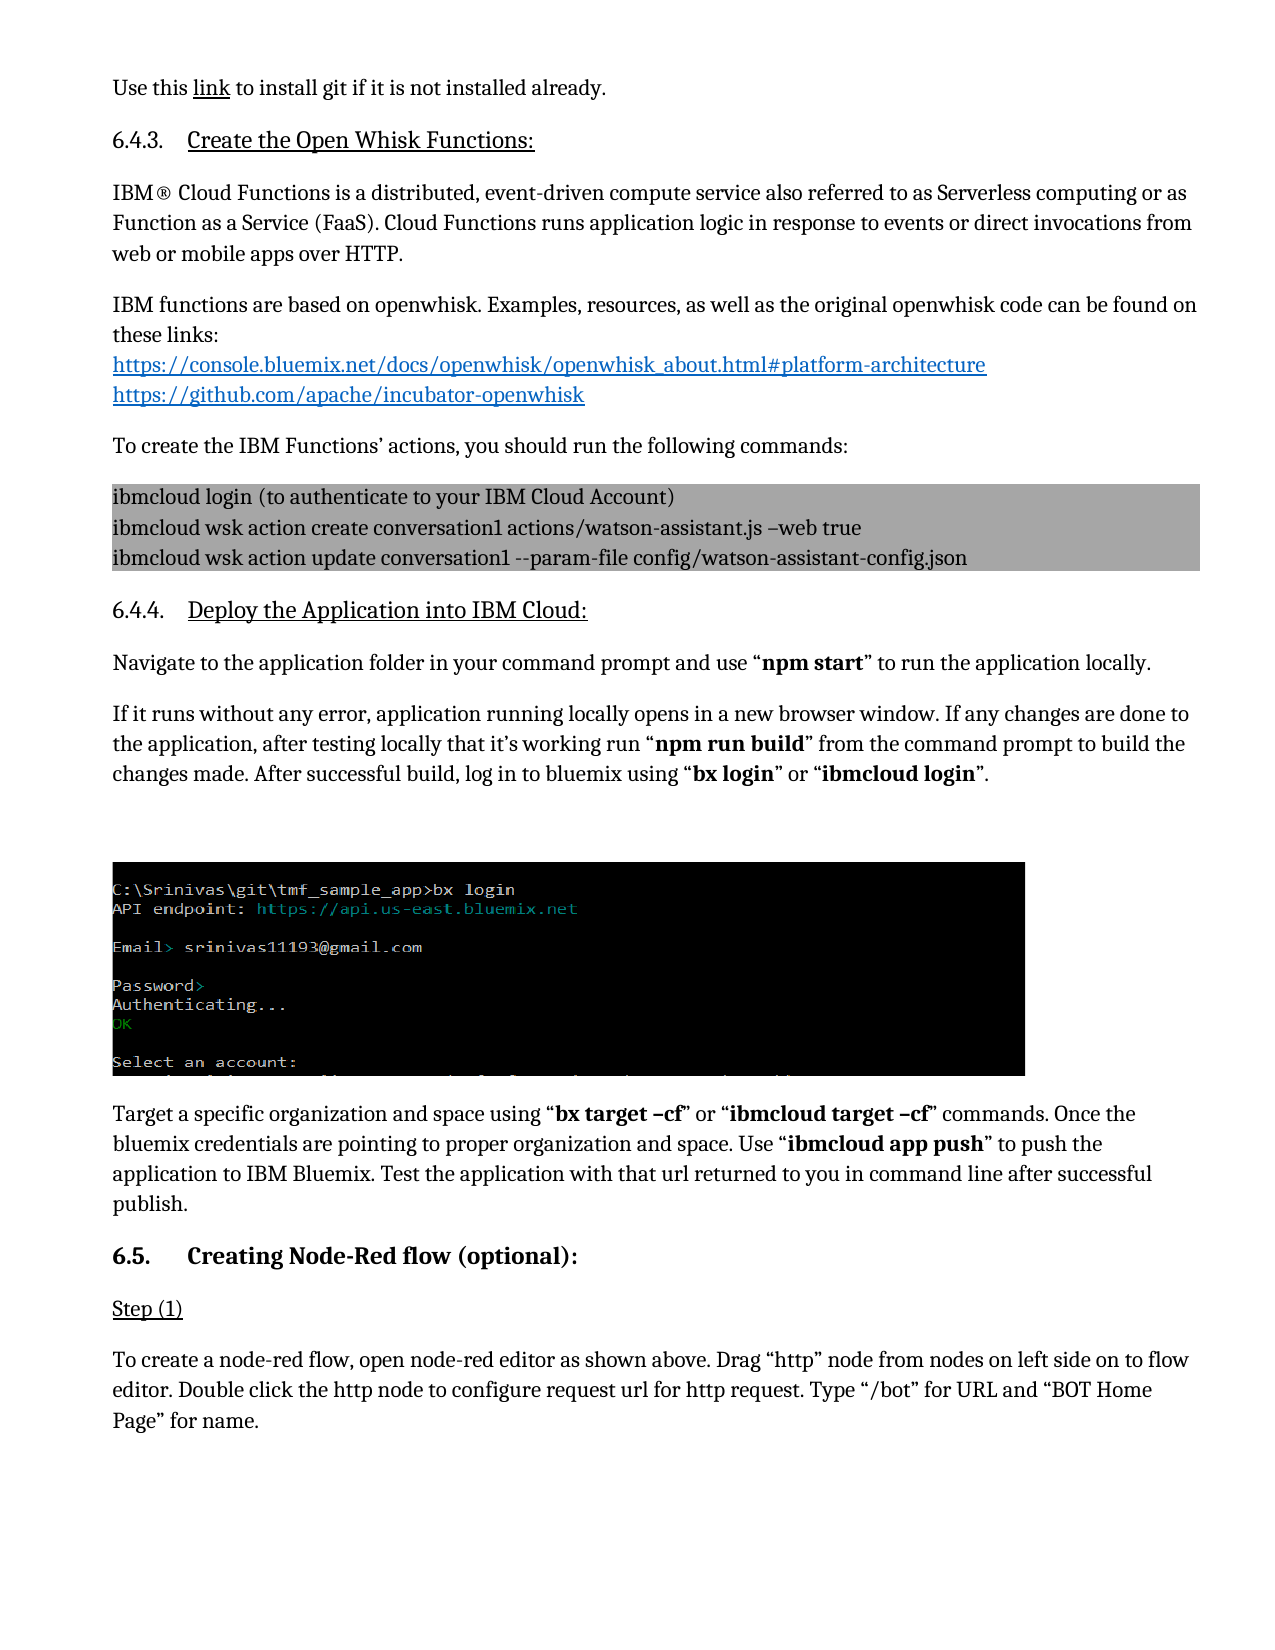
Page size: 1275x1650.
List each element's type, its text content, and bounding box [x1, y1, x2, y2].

text To create the IBM Functions’ actions, you should run the following commands: [112, 433, 1200, 459]
text Step (1) [112, 1296, 1200, 1322]
text IBM functions are based on openwhisk. Examples, resources, as well as the original openwhisk code can be found on these links: https://console.bluemix.net/docs/openwhisk/openwhisk_about.html#platform-architecture https://github.com/apache/incubator-openwhisk [112, 291, 1200, 408]
text If it runs without any error, application running locally opens in a new browser window. If any changes are done to the application, after testing locally that it’s working run “npm run build” from the command prompt to build the changes made. After successful build, log in to bluemix using “bx login” or “ibmcloud login”. [112, 700, 1200, 787]
picture [112, 862, 1026, 1076]
text Navigate to the application folder in your command prompt and use “npm start” to run the application locally. [112, 649, 1200, 676]
list Deploy the Application into IBM Cloud: [112, 596, 1200, 624]
list Creating Node-Red flow (optional): [112, 1242, 1200, 1271]
text To create a node-red flow, open node-red editor as shown above. Drag “http” node from nodes on left side on to flow editor. Double click the http node to configure request url for http request. Type “/bot” for URL and “BOT Home Page” for name. [112, 1347, 1200, 1434]
text Use this link to install git if it is not installed already. [112, 75, 1200, 101]
text IBM® Cloud Functions is a distributed, event-driven compute service also referred to as Serverless computing or as Function as a Service (FaaS). Cloud Functions runs application logic in response to events or direct invocations from web or mobile apps over HTTP. [112, 180, 1200, 267]
list Create the Open Whisk Functions: [112, 126, 1200, 155]
text ibmcloud login (to authenticate to your IBM Cloud Account) ibmcloud wsk action create conversation1 actions/watson-assistant.js –web true ibmcloud wsk action update conversation1 --param-file config/watson-assistant-config.json [112, 484, 1200, 571]
text Target a specific organization and space using “bx target –cf” or “ibmcloud target –cf” commands. Once the bluemix credentials are pointing to proper organization and space. Use “ibmcloud app push” to push the application to IBM Bluemix. Test the application with that url returned to you in command line after successful publish. [112, 1100, 1200, 1217]
